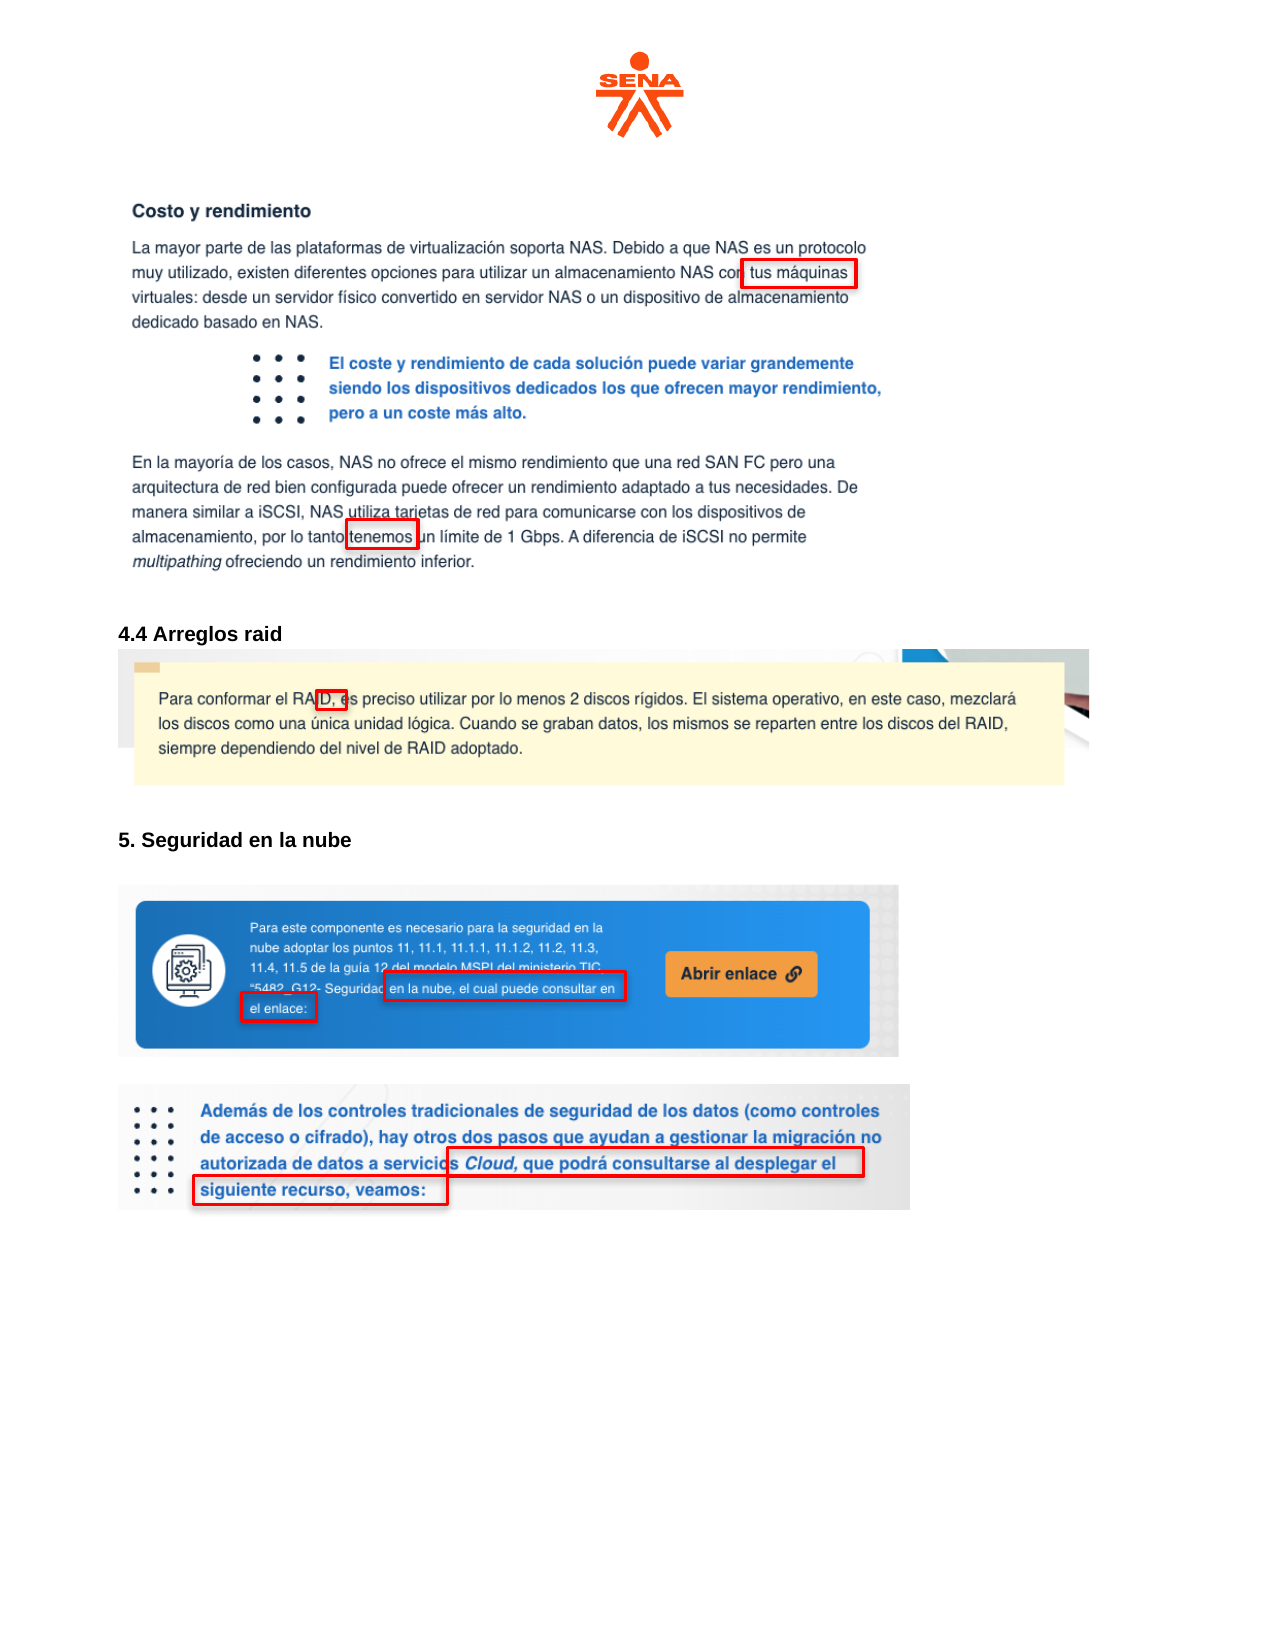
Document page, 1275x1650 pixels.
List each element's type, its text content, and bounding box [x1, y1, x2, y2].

picture [118, 882, 899, 1057]
text 5. Seguridad en la nube [118, 828, 1157, 852]
picture [118, 177, 920, 595]
picture [585, 48, 690, 142]
picture [118, 1084, 910, 1210]
picture [118, 649, 1090, 801]
text 4.4 Arreglos raid [118, 622, 1157, 646]
